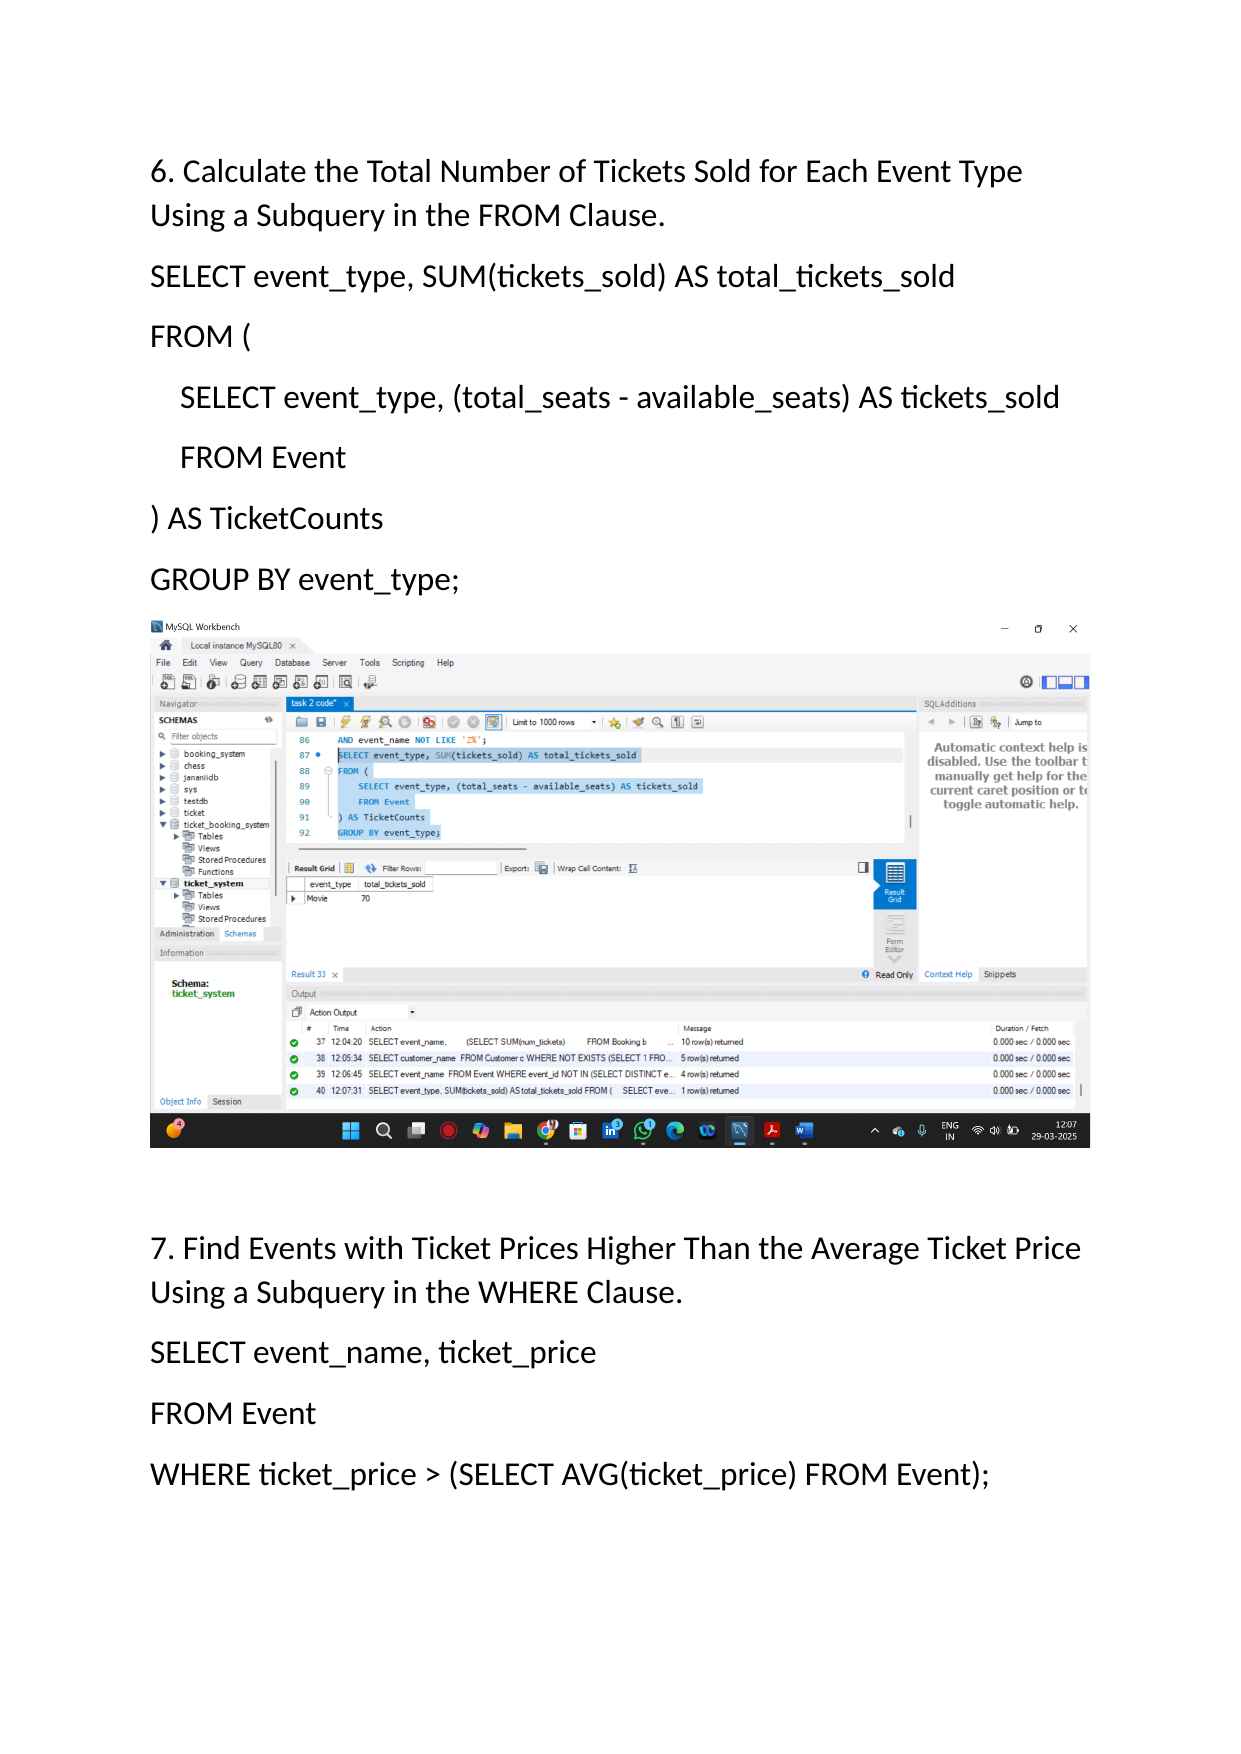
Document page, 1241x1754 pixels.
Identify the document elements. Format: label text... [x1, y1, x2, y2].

picture [150, 618, 1091, 1148]
text SELECT event_type, (total_seats - available_seats) AS tickets_sold [150, 376, 1090, 417]
text ) AS TicketCounts [150, 497, 1090, 538]
text 6. Calculate the Total Number of Tickets Sold for Each Event Type Using a Subquery in the FROM Clause. [150, 150, 1090, 235]
text GROUP BY event_type; [150, 558, 1090, 598]
text 7. Find Events with Ticket Prices Higher Than the Average Ticket Price Using a Subquery in the WHERE Clause. [150, 1227, 1090, 1311]
text WHERE ticket_price > (SELECT AVG(ticket_price) FROM Event); [150, 1452, 1090, 1493]
text FROM Event [150, 1392, 1090, 1433]
text FROM ( [150, 315, 1090, 356]
text SELECT event_name, ticket_price [150, 1331, 1090, 1372]
text FROM Event [150, 436, 1090, 477]
text SELECT event_type, SUM(tickets_sold) AS total_tickets_sold [150, 254, 1090, 295]
